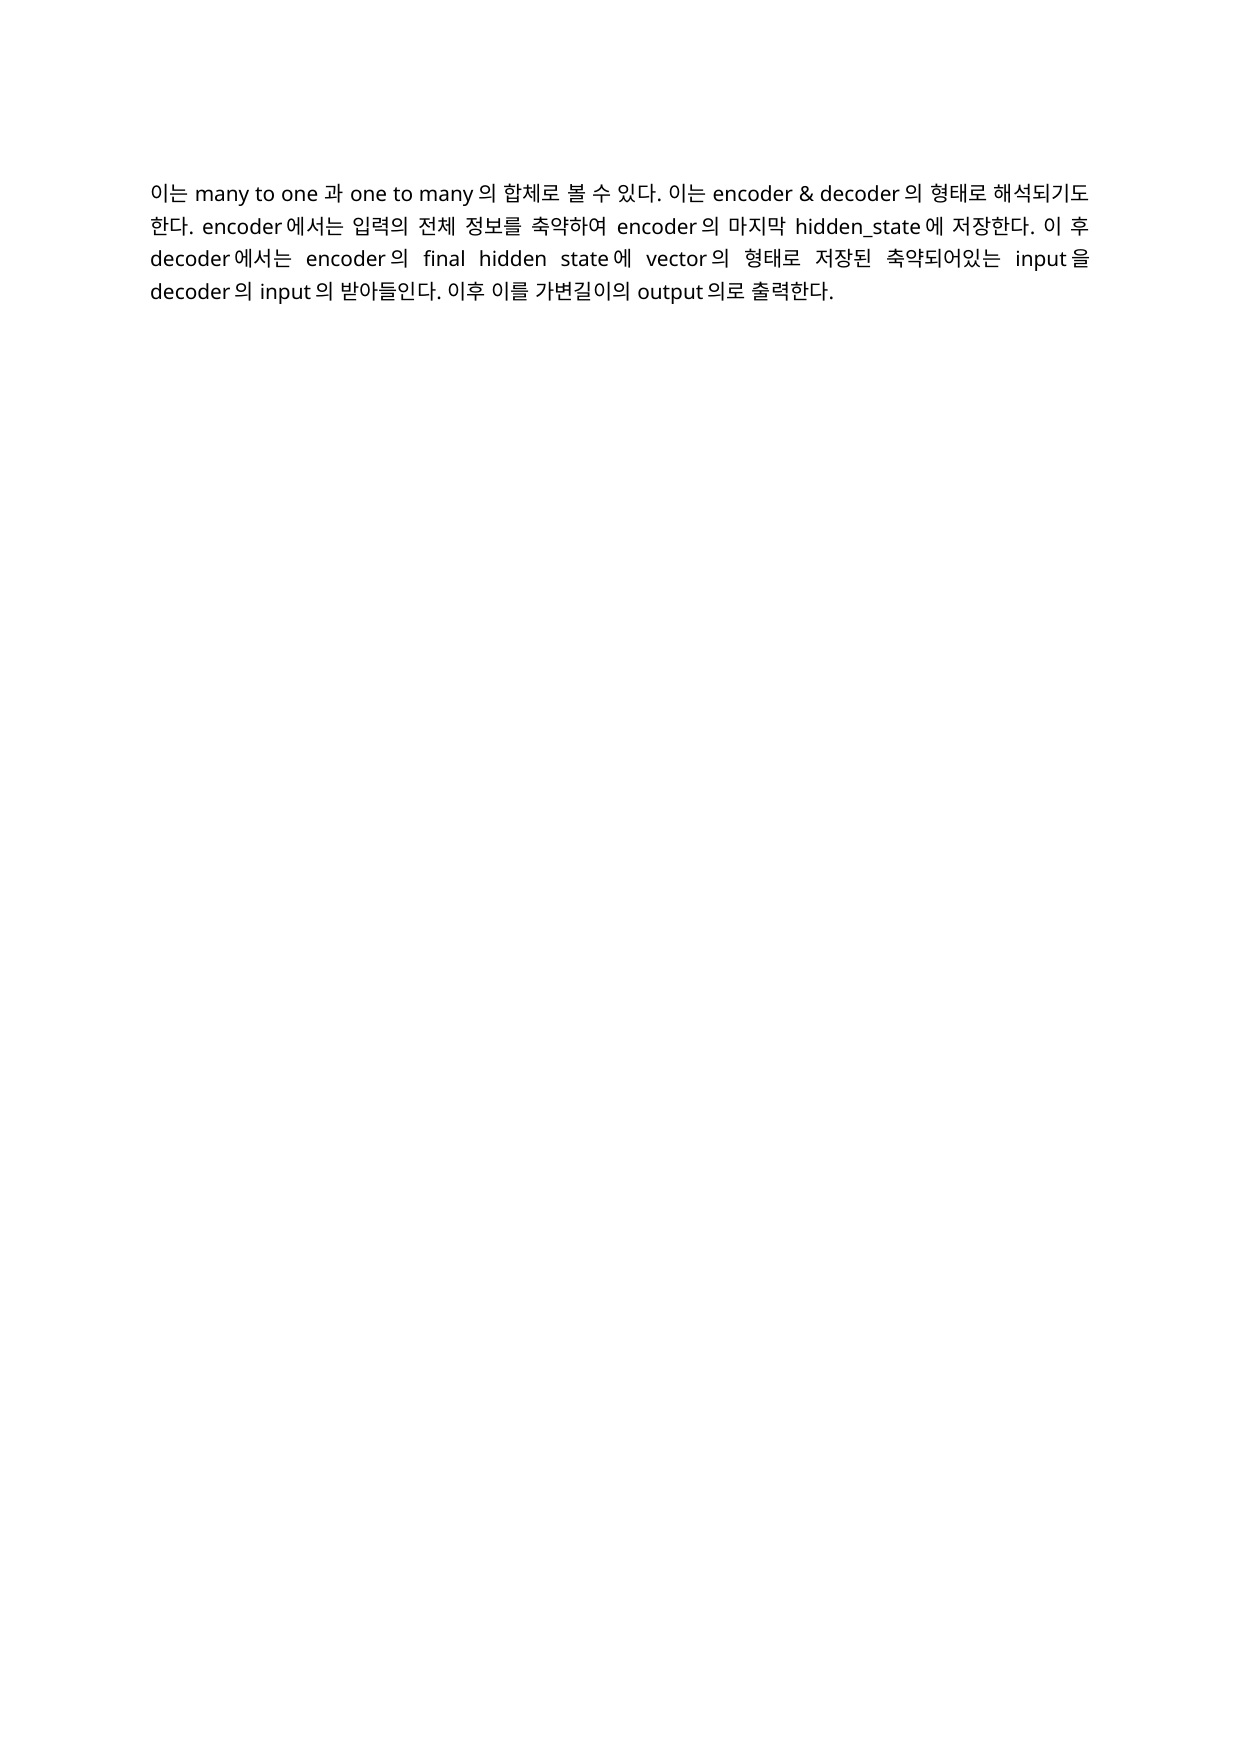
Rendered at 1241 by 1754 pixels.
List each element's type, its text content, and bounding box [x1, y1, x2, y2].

text 이는 many to one 과 one to many의 합체로 볼 수 있다. 이는 encoder & decoder의 형태로 해석되기도 한다. encoder에서는 입력의 전체 정보를 축약하여 encoder의 마지막 hidden_state에 저장한다. 이 후 decoder에서는 encoder의 final hidden state에 vector의 형태로 저장된 축약되어있는 input을 decoder의 input의 받아들인다. 이후 이를 가변길이의 output의로 출력한다. [150, 177, 1090, 306]
